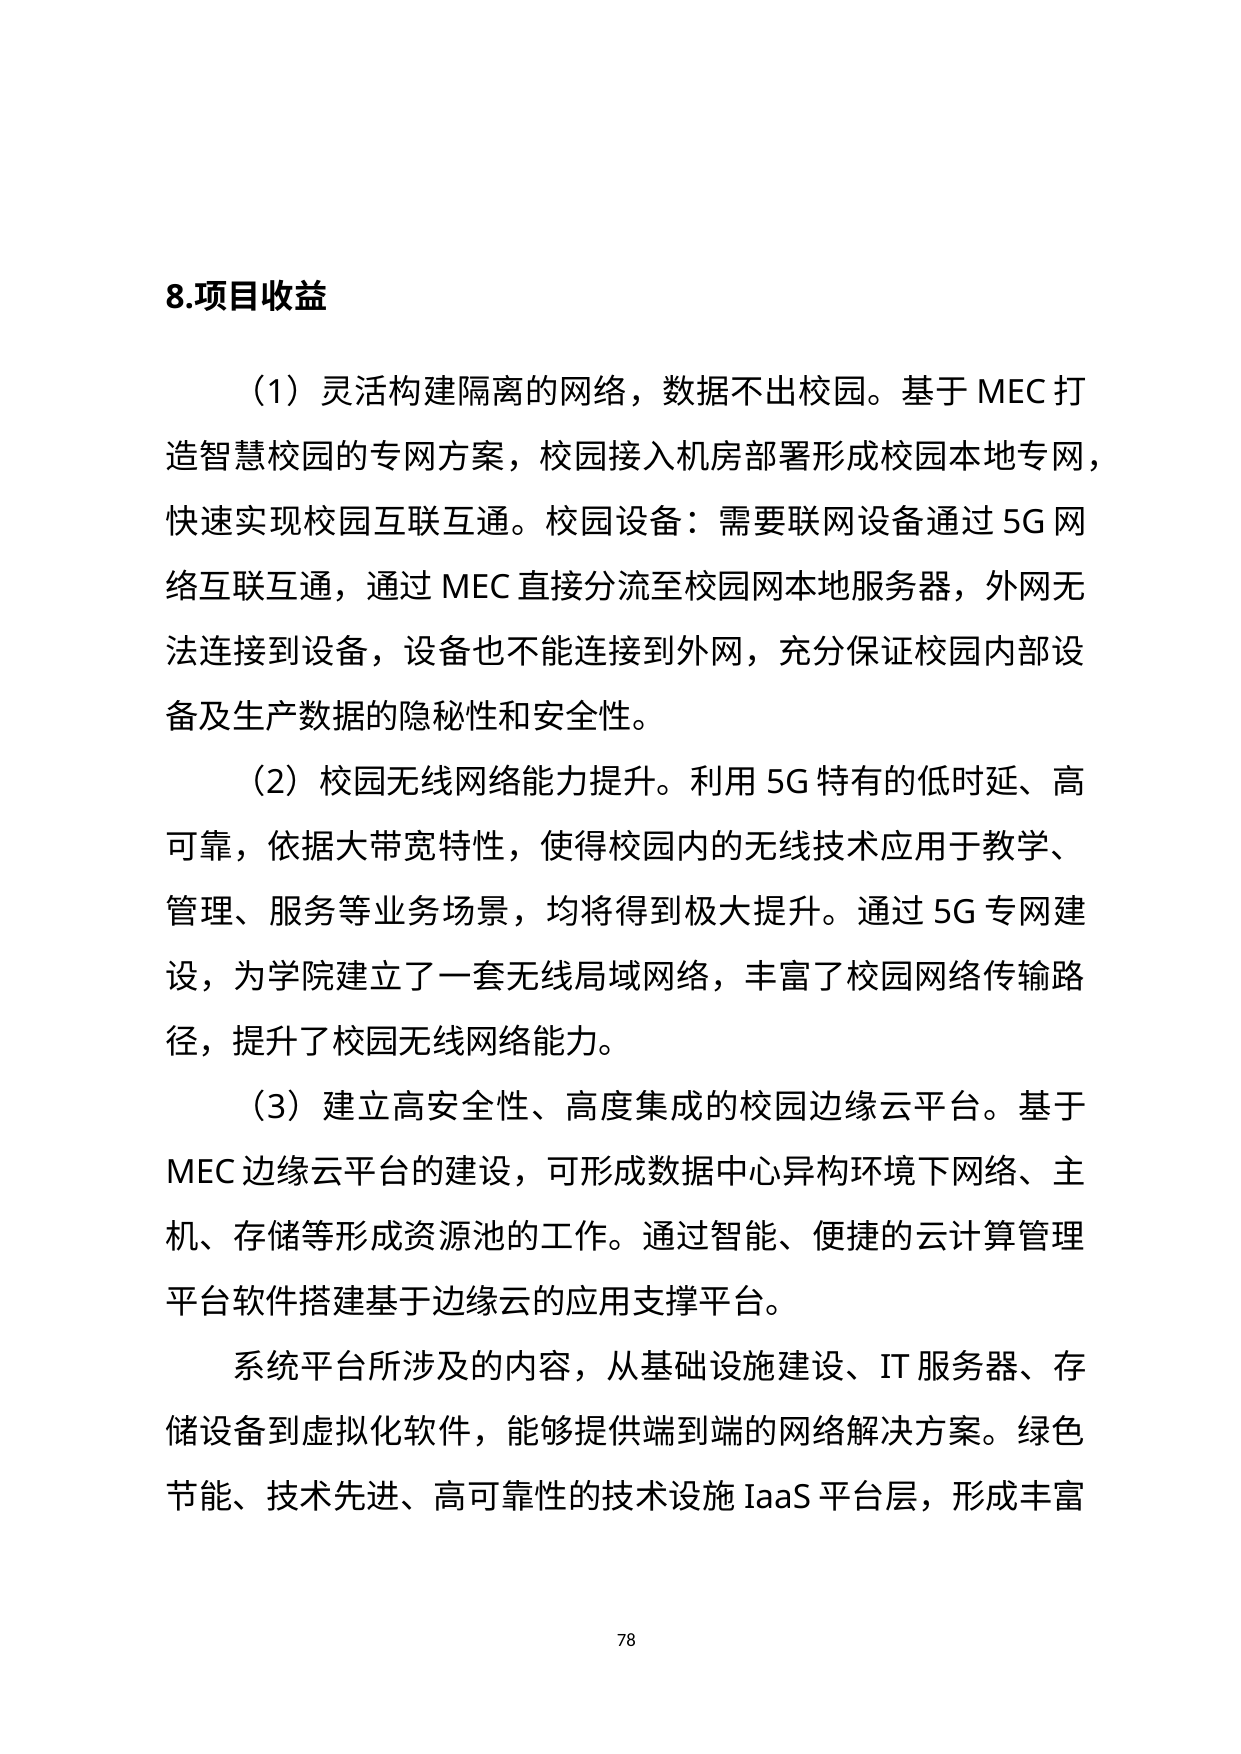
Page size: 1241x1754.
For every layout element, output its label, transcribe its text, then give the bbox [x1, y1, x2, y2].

text （2）校园无线网络能力提升。利用5G特有的低时延、高可靠，依据大带宽特性，使得校园内的无线技术应用于教学、管理、服务等业务场景，均将得到极大提升。通过5G专网建设，为学院建立了一套无线局域网络，丰富了校园网络传输路径，提升了校园无线网络能力。 [165, 746, 1087, 1071]
text （3）建立高安全性、高度集成的校园边缘云平台。基于MEC边缘云平台的建设，可形成数据中心异构环境下网络、主机、存储等形成资源池的工作。通过智能、便捷的云计算管理平台软件搭建基于边缘云的应用支撑平台。 [165, 1071, 1087, 1331]
text （1）灵活构建隔离的网络，数据不出校园。基于MEC打造智慧校园的专网方案，校园接入机房部署形成校园本地专网，快速实现校园互联互通。校园设备：需要联网设备通过5G网络互联互通，通过MEC直接分流至校园网本地服务器，外网无法连接到设备，设备也不能连接到外网，充分保证校园内部设备及生产数据的隐秘性和安全性。 [165, 356, 1087, 746]
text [165, 1331, 1087, 1526]
subtitle 8.项目收益 [165, 262, 1087, 327]
